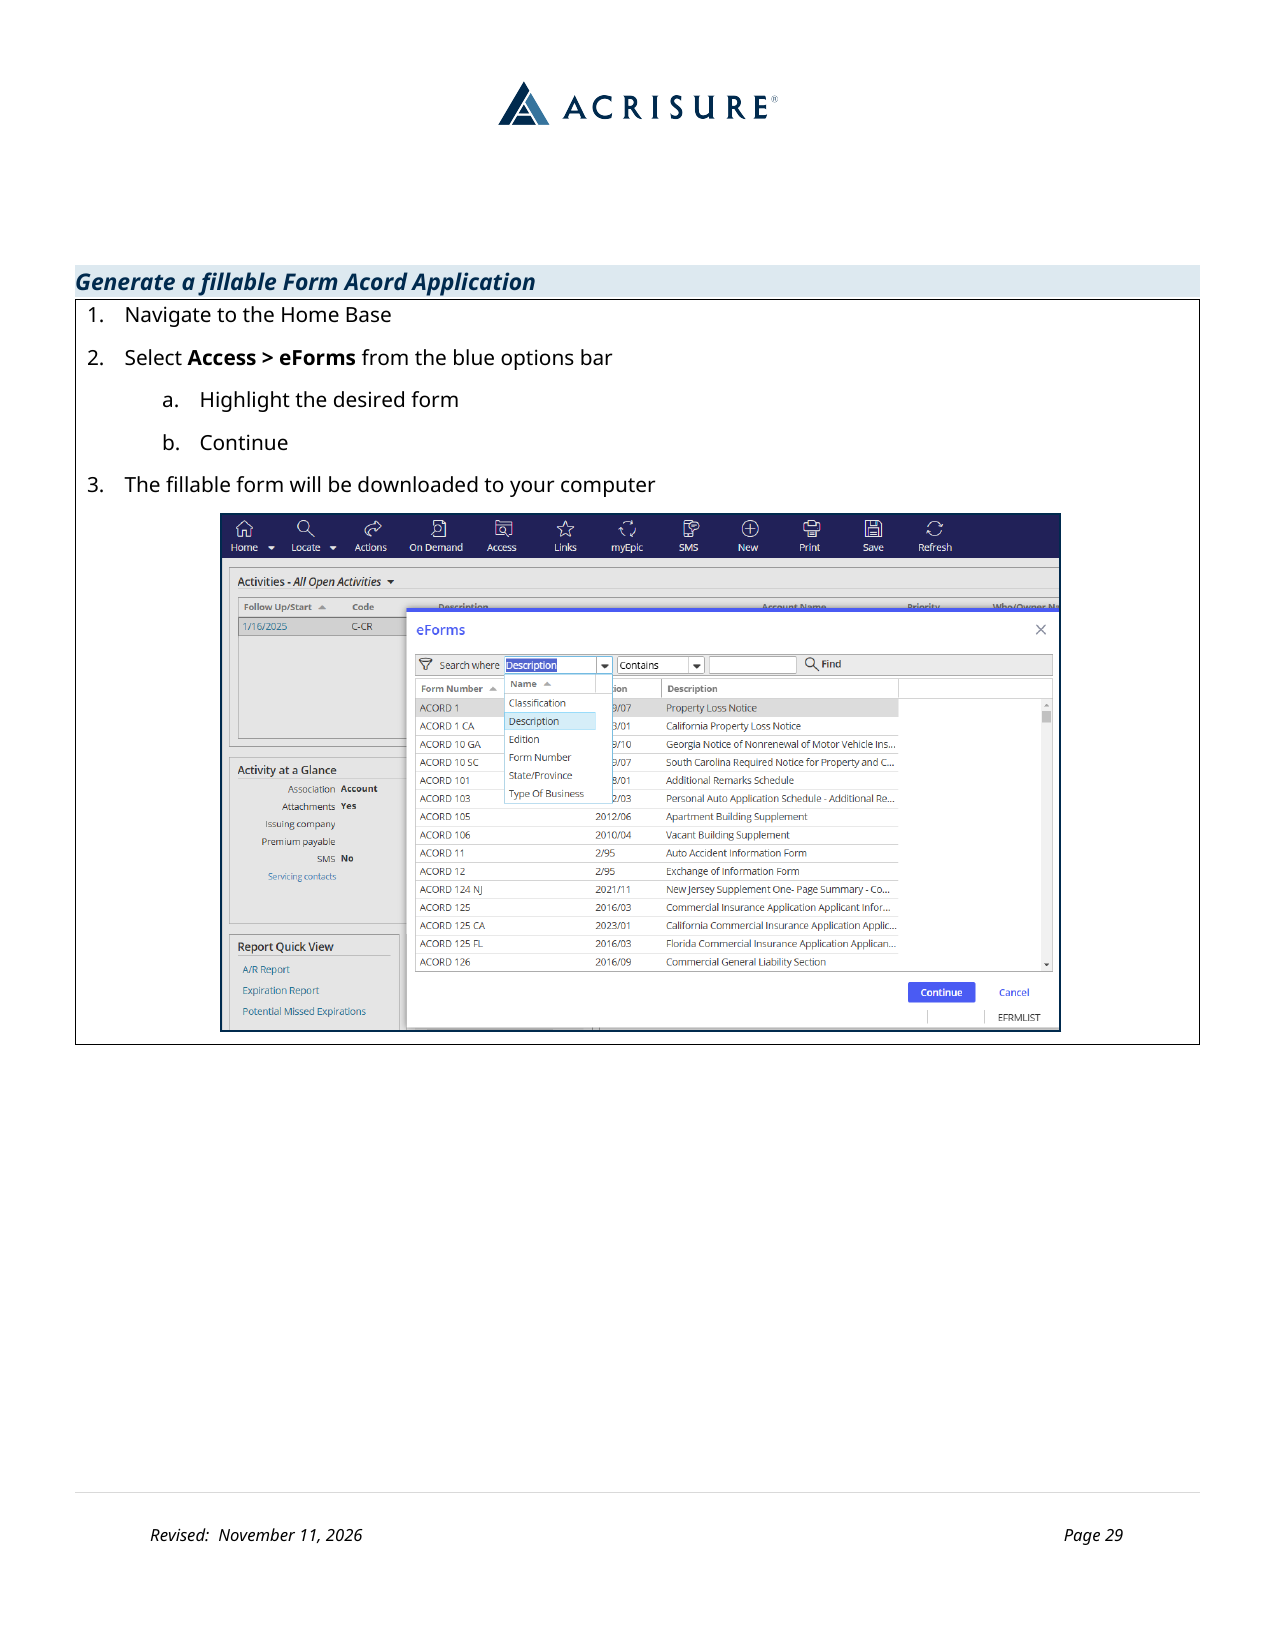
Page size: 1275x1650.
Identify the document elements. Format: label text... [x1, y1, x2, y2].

table_header Navigate to the Home Base Select Access > eForms from the blue options bar Highlight the desired form Continue The fillable form will be downloaded to your computer [76, 300, 1199, 1044]
picture [496, 75, 779, 135]
subtitle Generate a fillable Form Acord Application [75, 265, 1200, 297]
picture [222, 515, 1059, 1030]
